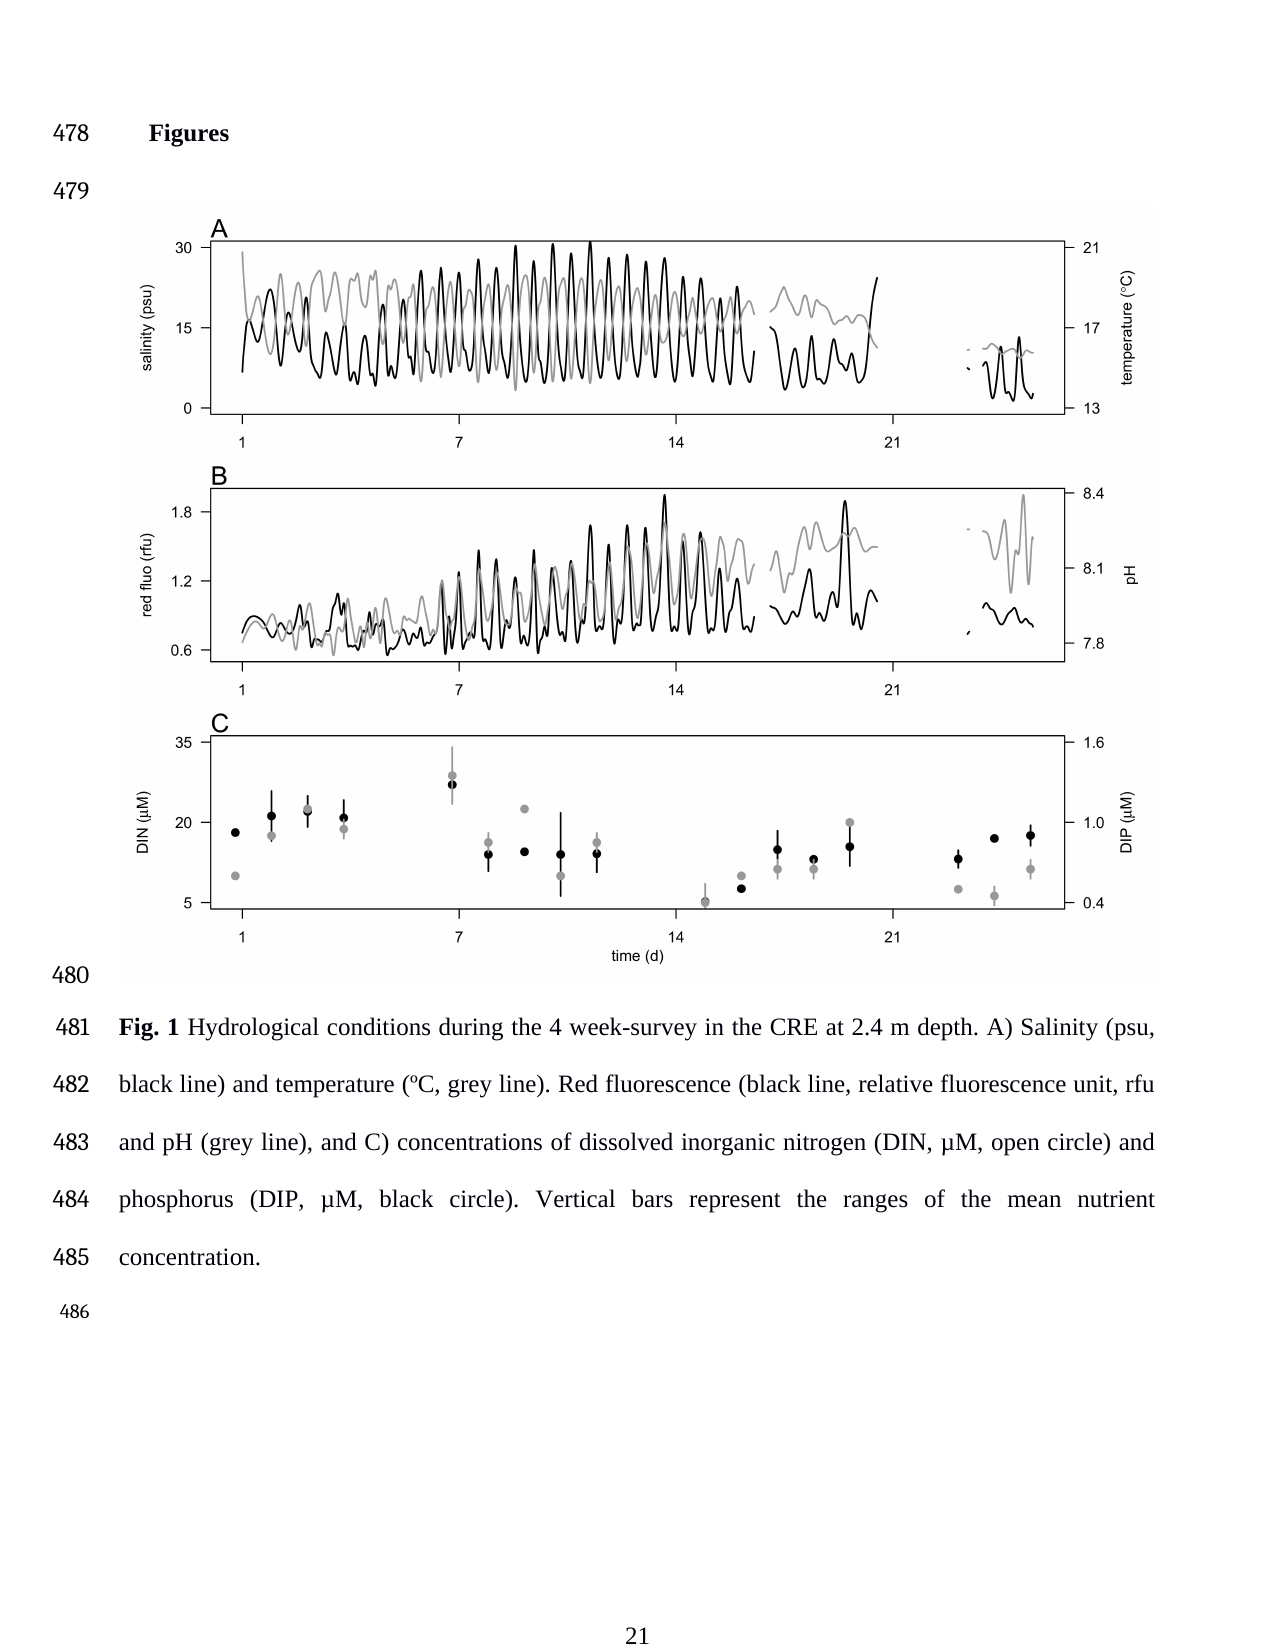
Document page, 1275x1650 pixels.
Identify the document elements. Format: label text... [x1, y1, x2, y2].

picture [118, 204, 1157, 983]
text Fig. 1 Hydrological conditions during the 4 week-survey in the CRE at 2.4 m depth. A) Salinity (psu, black line) and temperature (ºC, grey line). Red fluorescence (black line, relative fluorescence unit, rfu and pH (grey line), and C) concentrations of dissolved inorganic nitrogen (DIN, µM, open circle) and phosphorus (DIP, µM, black circle). Vertical bars represent the ranges of the mean nutrient concentration. [118, 1012, 1156, 1271]
text Figures [118, 118, 1156, 147]
